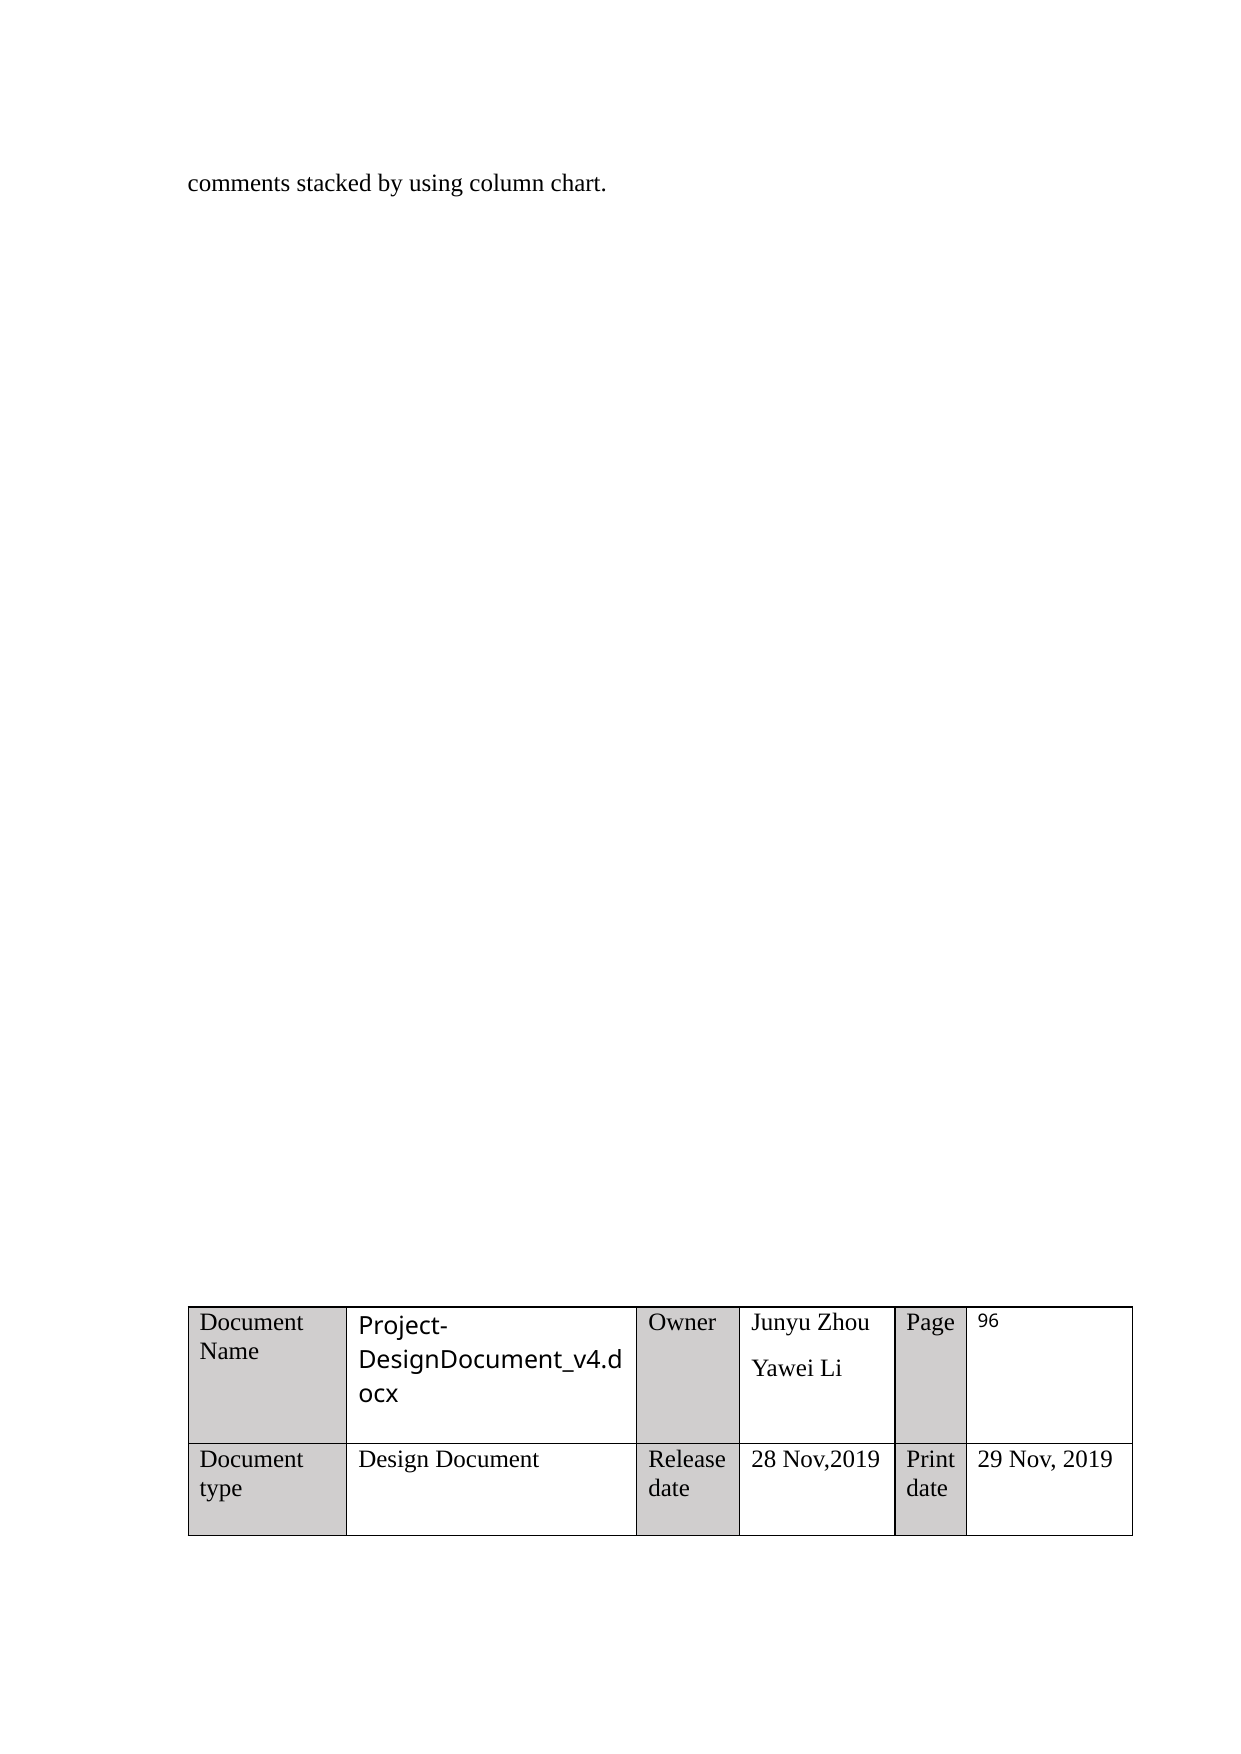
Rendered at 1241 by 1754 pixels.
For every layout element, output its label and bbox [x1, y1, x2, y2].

text [187, 166, 1053, 200]
